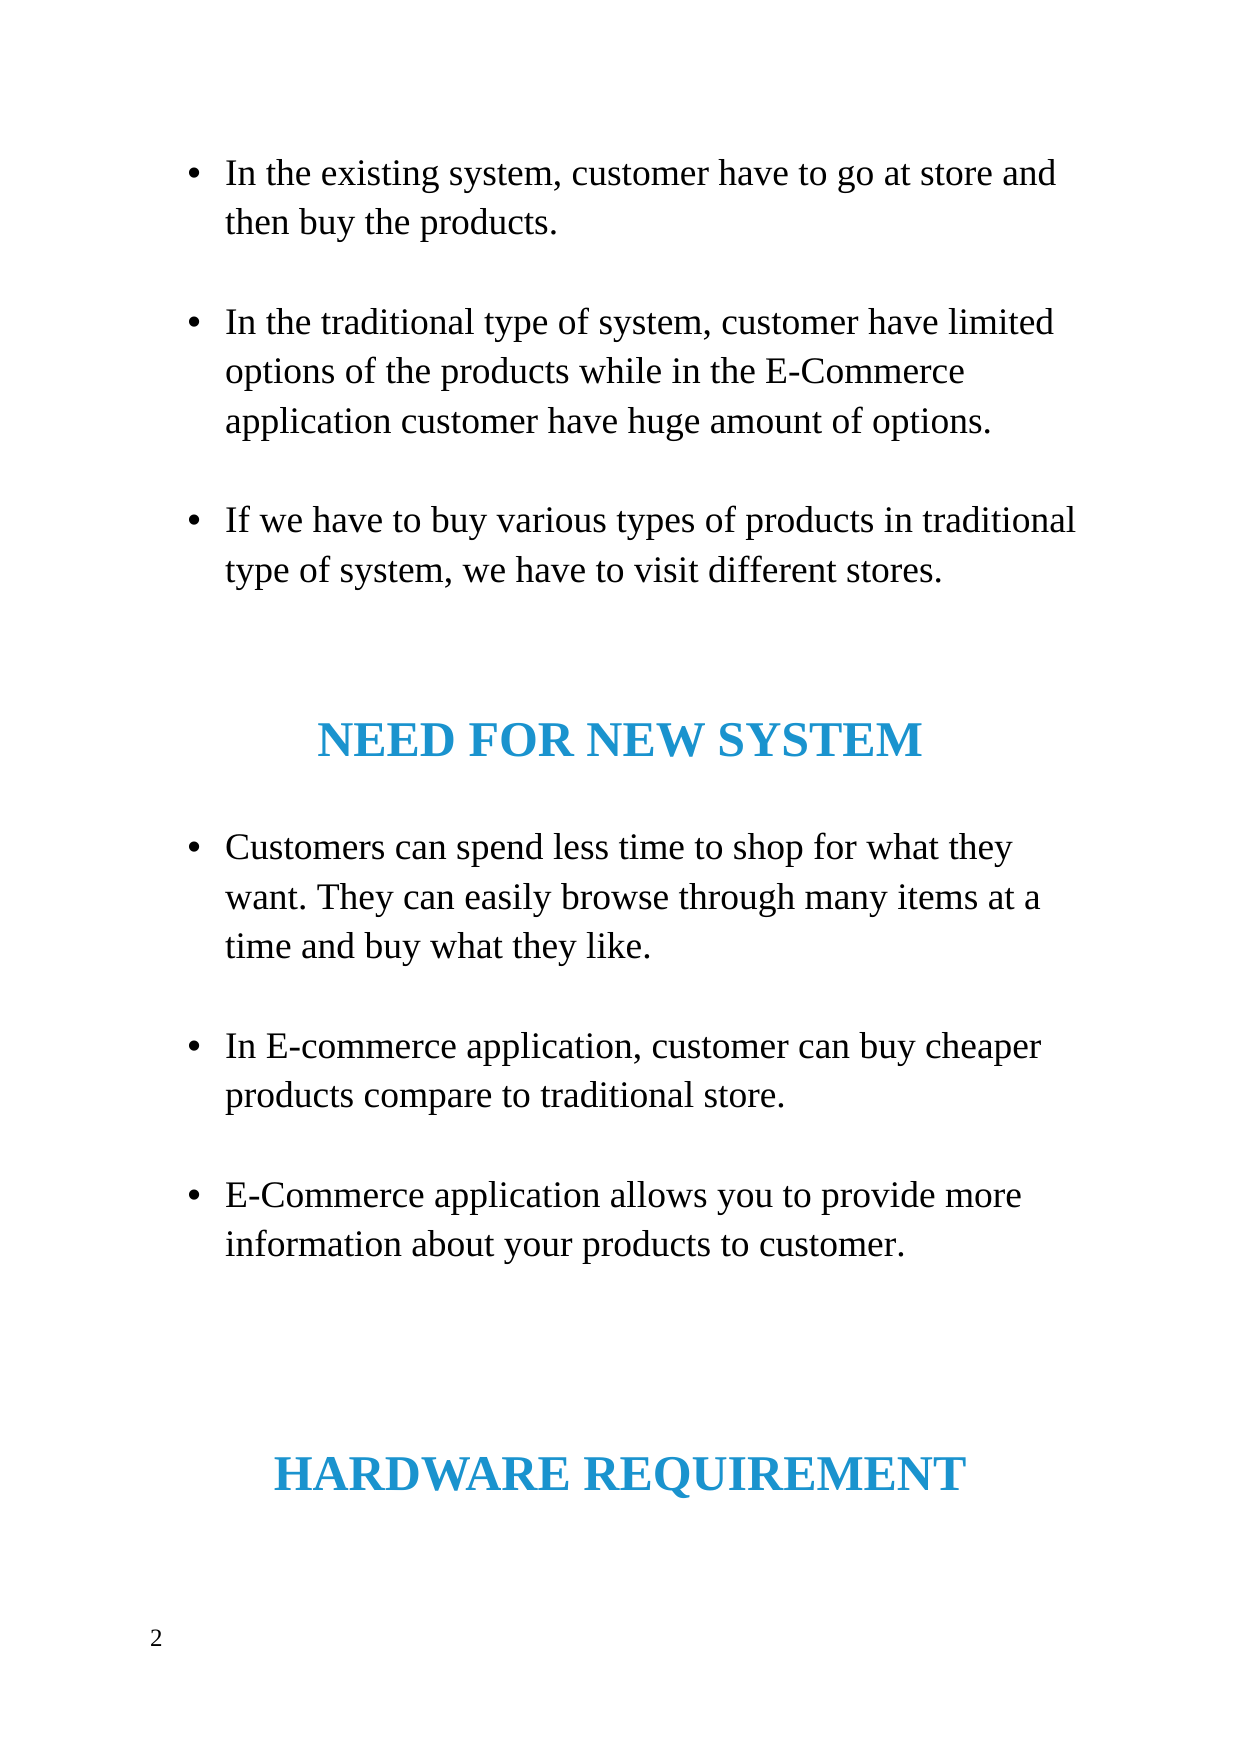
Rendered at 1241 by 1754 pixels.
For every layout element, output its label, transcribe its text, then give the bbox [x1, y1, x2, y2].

list Customers can spend less time to shop for what they want. They can easily browse through many items at a time and buy what they like. [187, 824, 1090, 967]
list E-Commerce application allows you to provide more information about your products to customer. [187, 1172, 1090, 1265]
list In E-commerce application, customer can buy cheaper products compare to traditional store. [187, 1023, 1090, 1116]
text NEED FOR NEW SYSTEM [150, 709, 1090, 767]
list If we have to buy various types of products in traditional type of system, we have to visit different stores. [187, 497, 1090, 590]
list In the existing system, customer have to go at store and then buy the products. [187, 150, 1090, 243]
list In the traditional type of system, customer have limited options of the products while in the E-Commerce application customer have huge amount of options. [187, 299, 1090, 441]
text HARDWARE REQUIREMENT [150, 1444, 1090, 1501]
